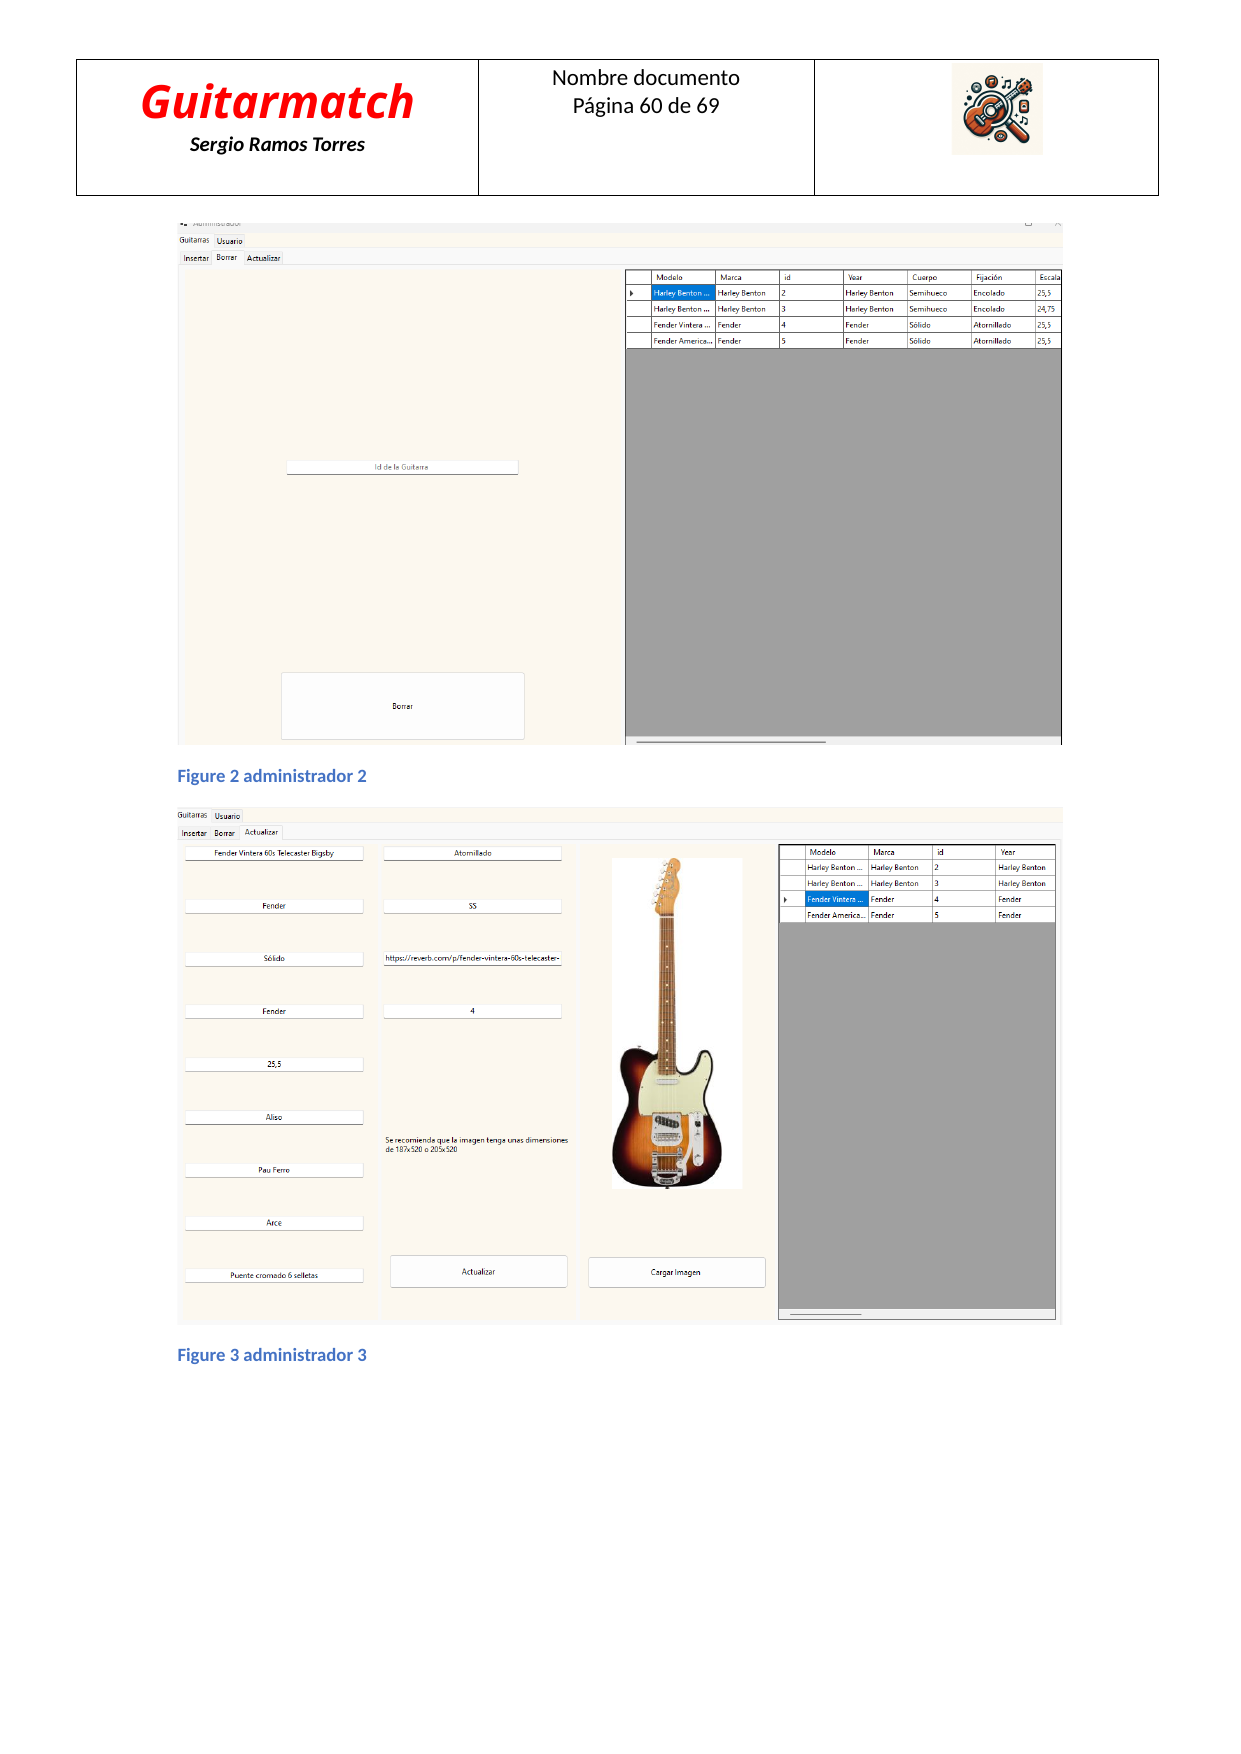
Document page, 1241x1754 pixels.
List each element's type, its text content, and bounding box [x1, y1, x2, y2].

picture [177, 807, 1063, 1325]
picture [951, 63, 1043, 155]
picture [177, 223, 1063, 745]
text Figure 2 administrador 2 [177, 764, 1063, 787]
text Figure 3 administrador 3 [177, 1344, 1063, 1367]
